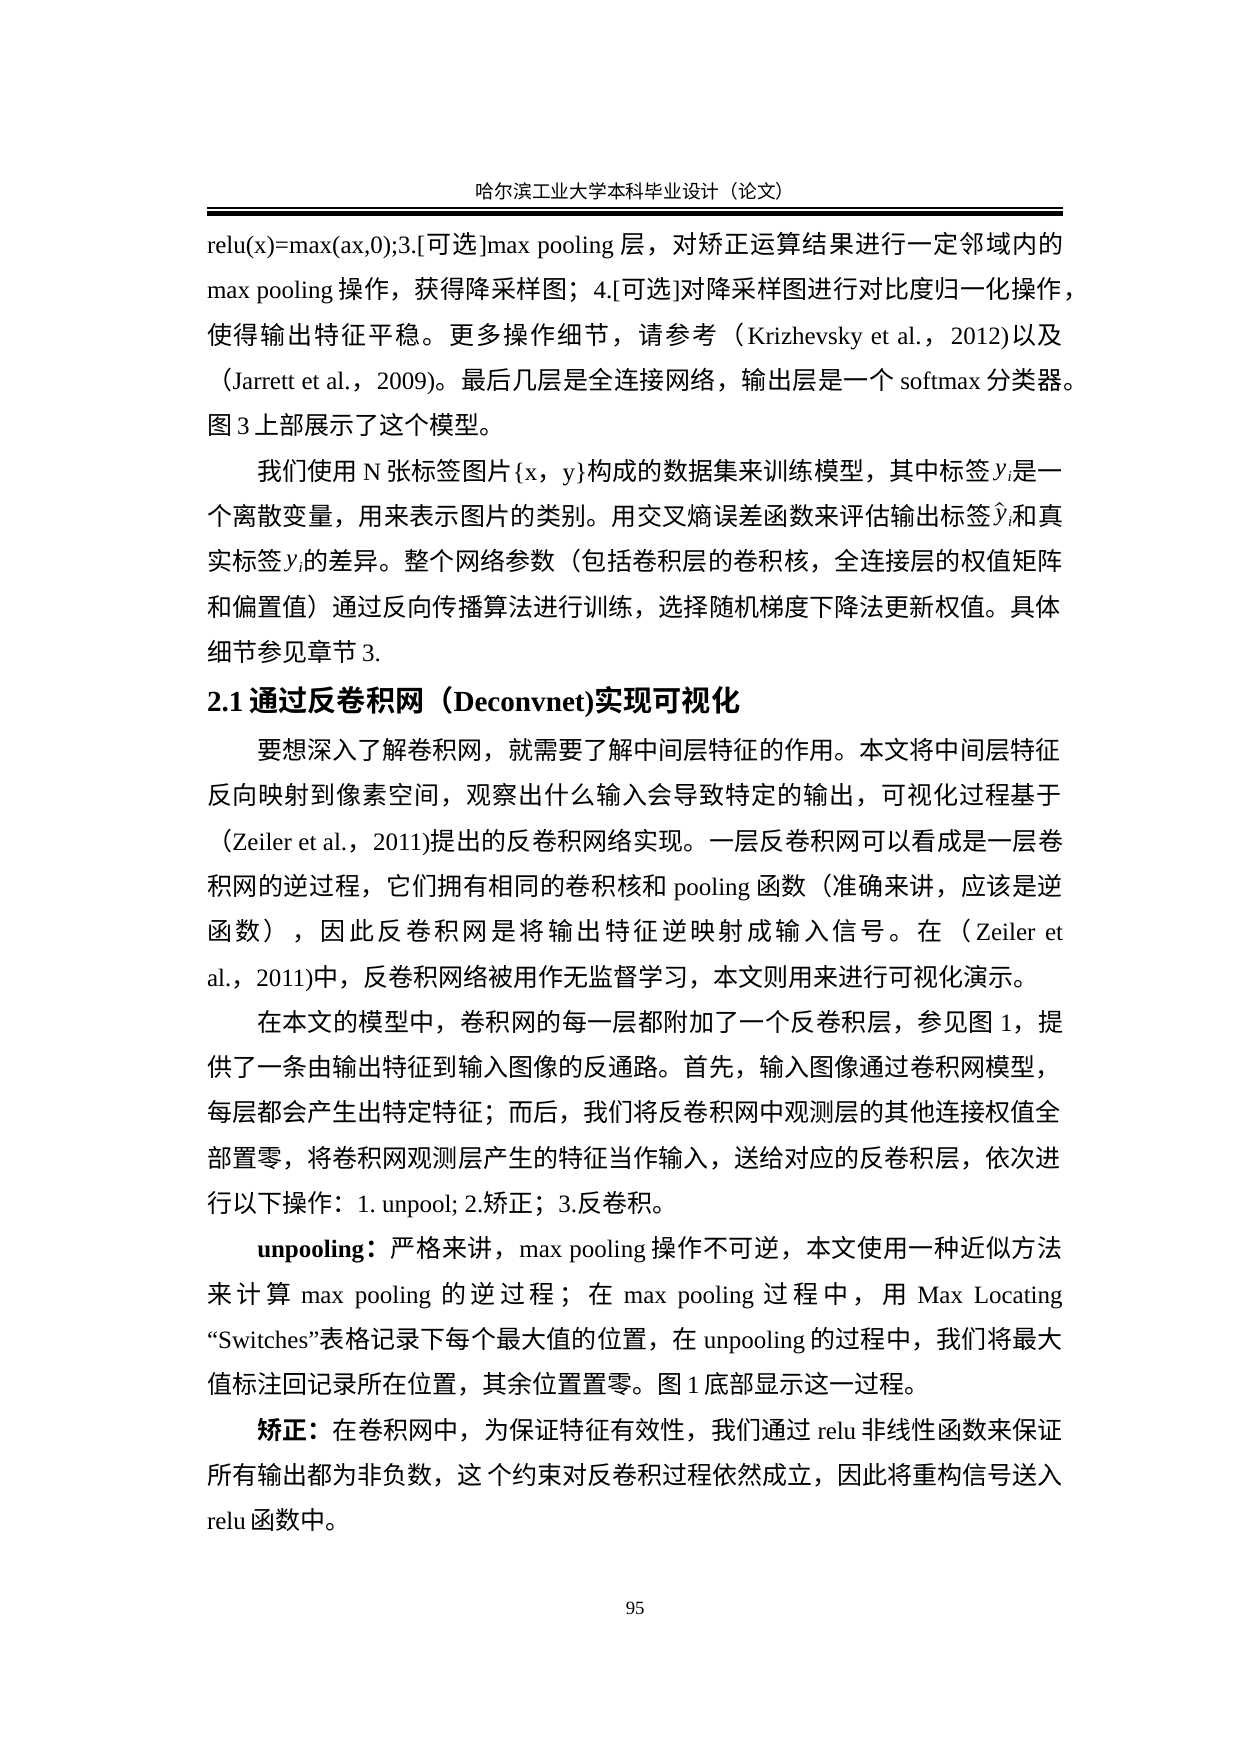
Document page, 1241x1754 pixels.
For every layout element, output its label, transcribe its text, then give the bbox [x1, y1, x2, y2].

text 2.1通过反卷积网（Deconvnet)实现可视化 [207, 678, 1063, 720]
text 我们使用N张标签图片{x，y}构成的数据集来训练模型，其中标签是一个离散变量，用来表示图片的类别。用交叉熵误差函数来评估输出标签和真实标签的差异。整个网络参数（包括卷积层的卷积核，全连接层的权值矩阵和偏置值）通过反向传播算法进行训练，选择随机梯度下降法更新权值。具体细节参见章节3. [207, 451, 1063, 668]
text unpooling：严格来讲，max pooling操作不可逆，本文使用一种近似方法来计算max pooling的逆过程；在max pooling过程中，用Max Locating “Switches”表格记录下每个最大值的位置，在unpooling的过程中，我们将最大值标注回记录所在位置，其余位置置零。图1底部显示这一过程。 [207, 1229, 1063, 1401]
text 在本文的模型中，卷积网的每一层都附加了一个反卷积层，参见图1，提供了一条由输出特征到输入图像的反通路。首先，输入图像通过卷积网模型，每层都会产生出特定特征；而后，我们将反卷积网中观测层的其他连接权值全部置零，将卷积网观测层产生的特征当作输入，送给对应的反卷积层，依次进行以下操作：1. unpool; 2.矫正；3.反卷积。 [207, 1002, 1063, 1220]
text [207, 224, 1063, 442]
text 要想深入了解卷积网，就需要了解中间层特征的作用。本文将中间层特征反向映射到像素空间，观察出什么输入会导致特定的输出，可视化过程基于（Zeiler et al.，2011)提出的反卷积网络实现。一层反卷积网可以看成是一层卷积网的逆过程，它们拥有相同的卷积核和pooling函数（准确来讲，应该是逆函数），因此反卷积网是将输出特征逆映射成输入信号。在（Zeiler et al.，2011)中，反卷积网络被用作无监督学习，本文则用来进行可视化演示。 [207, 730, 1063, 993]
text 矫正：在卷积网中，为保证特征有效性，我们通过relu非线性函数来保证所有输出都为非负数，这 个约束对反卷积过程依然成立，因此将重构信号送入relu函数中。 [207, 1410, 1063, 1537]
